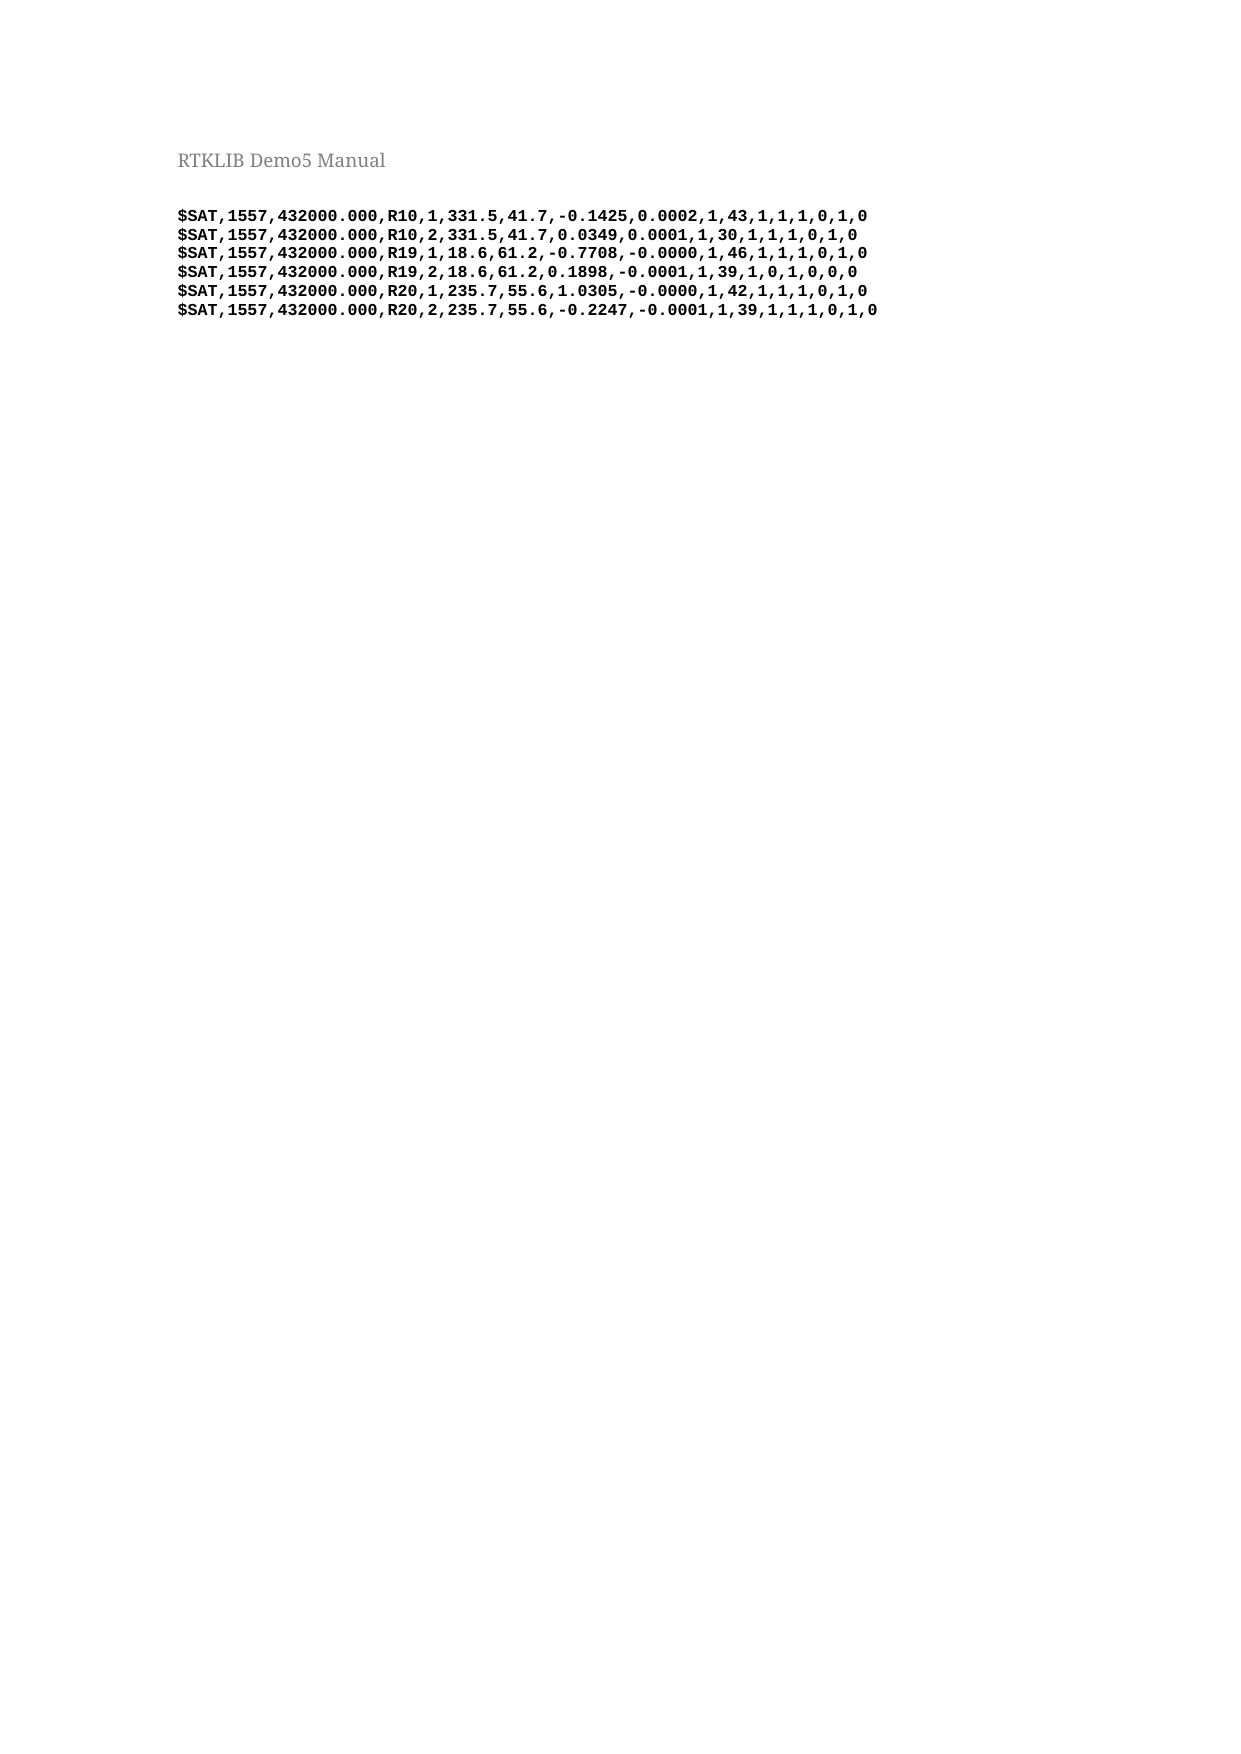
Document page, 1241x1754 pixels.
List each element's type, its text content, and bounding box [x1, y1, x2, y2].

text $SAT,1557,432000.000,R19,2,18.6,61.2,0.1898,-0.0001,1,39,1,0,1,0,0,0 [177, 264, 1063, 283]
text $SAT,1557,432000.000,R20,1,235.7,55.6,1.0305,-0.0000,1,42,1,1,1,0,1,0 [177, 283, 1063, 302]
text $SAT,1557,432000.000,R10,2,331.5,41.7,0.0349,0.0001,1,30,1,1,1,0,1,0 [177, 226, 1063, 245]
text $SAT,1557,432000.000,R19,1,18.6,61.2,-0.7708,-0.0000,1,46,1,1,1,0,1,0 [177, 245, 1063, 264]
text $SAT,1557,432000.000,R10,1,331.5,41.7,-0.1425,0.0002,1,43,1,1,1,0,1,0 [177, 207, 1063, 226]
text $SAT,1557,432000.000,R20,2,235.7,55.6,-0.2247,-0.0001,1,39,1,1,1,0,1,0 [177, 302, 1063, 321]
